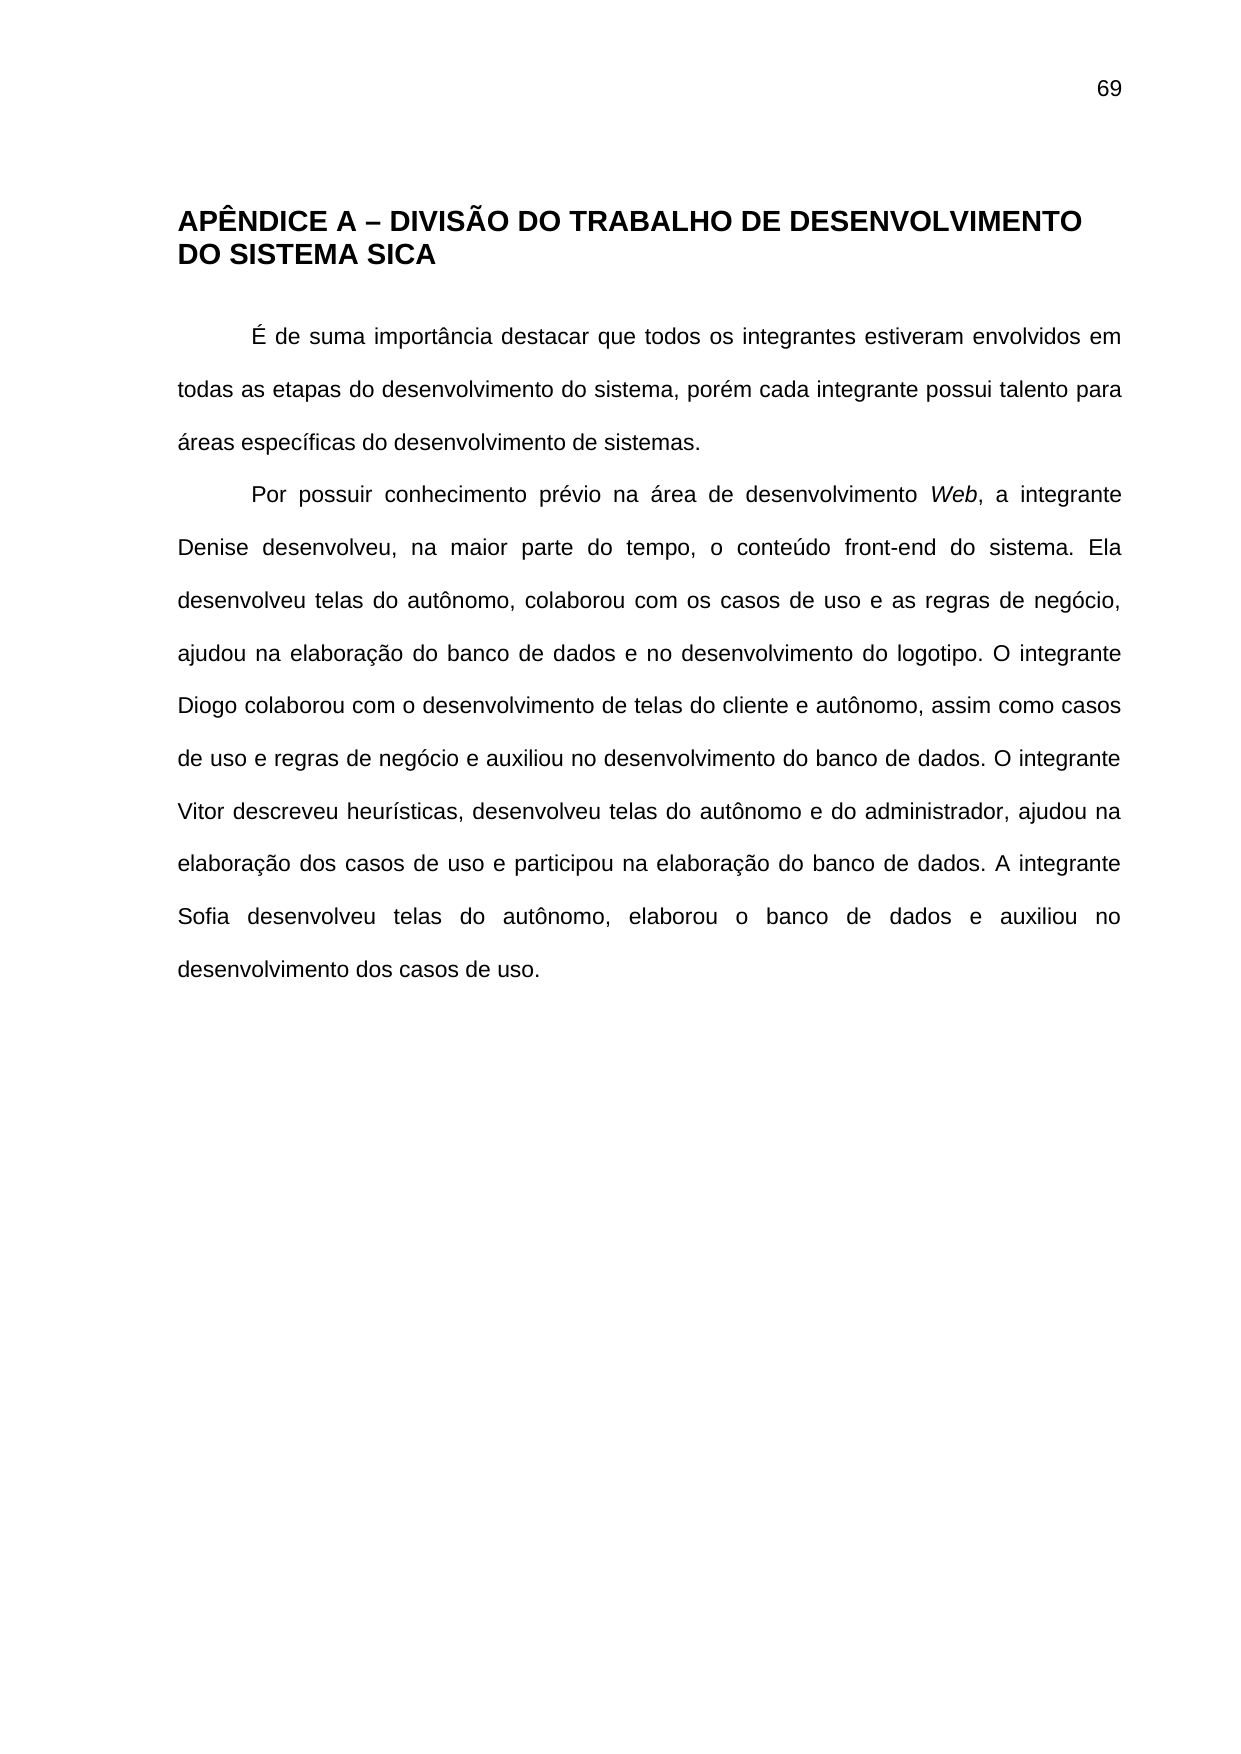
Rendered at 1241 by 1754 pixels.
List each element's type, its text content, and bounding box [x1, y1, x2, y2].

text Por possuir conhecimento prévio na área de desenvolvimento Web, a integrante Denise desenvolveu, na maior parte do tempo, o conteúdo front-end do sistema. Ela desenvolveu telas do autônomo, colaborou com os casos de uso e as regras de negócio, ajudou na elaboração do banco de dados e no desenvolvimento do logotipo. O integrante Diogo colaborou com o desenvolvimento de telas do cliente e autônomo, assim como casos de uso e regras de negócio e auxiliou no desenvolvimento do banco de dados. O integrante Vitor descreveu heurísticas, desenvolveu telas do autônomo e do administrador, ajudou na elaboração dos casos de uso e participou na elaboração do banco de dados. A integrante Sofia desenvolveu telas do autônomo, elaborou o banco de dados e auxiliou no desenvolvimento dos casos de uso. [177, 481, 1122, 982]
text É de suma importância destacar que todos os integrantes estiveram envolvidos em todas as etapas do desenvolvimento do sistema, porém cada integrante possui talento para áreas específicas do desenvolvimento de sistemas. [177, 323, 1122, 455]
text APÊNDICE A – DIVISÃO DO TRABALHO DE DESENVOLVIMENTO DO SISTEMA SICA [177, 203, 1122, 271]
